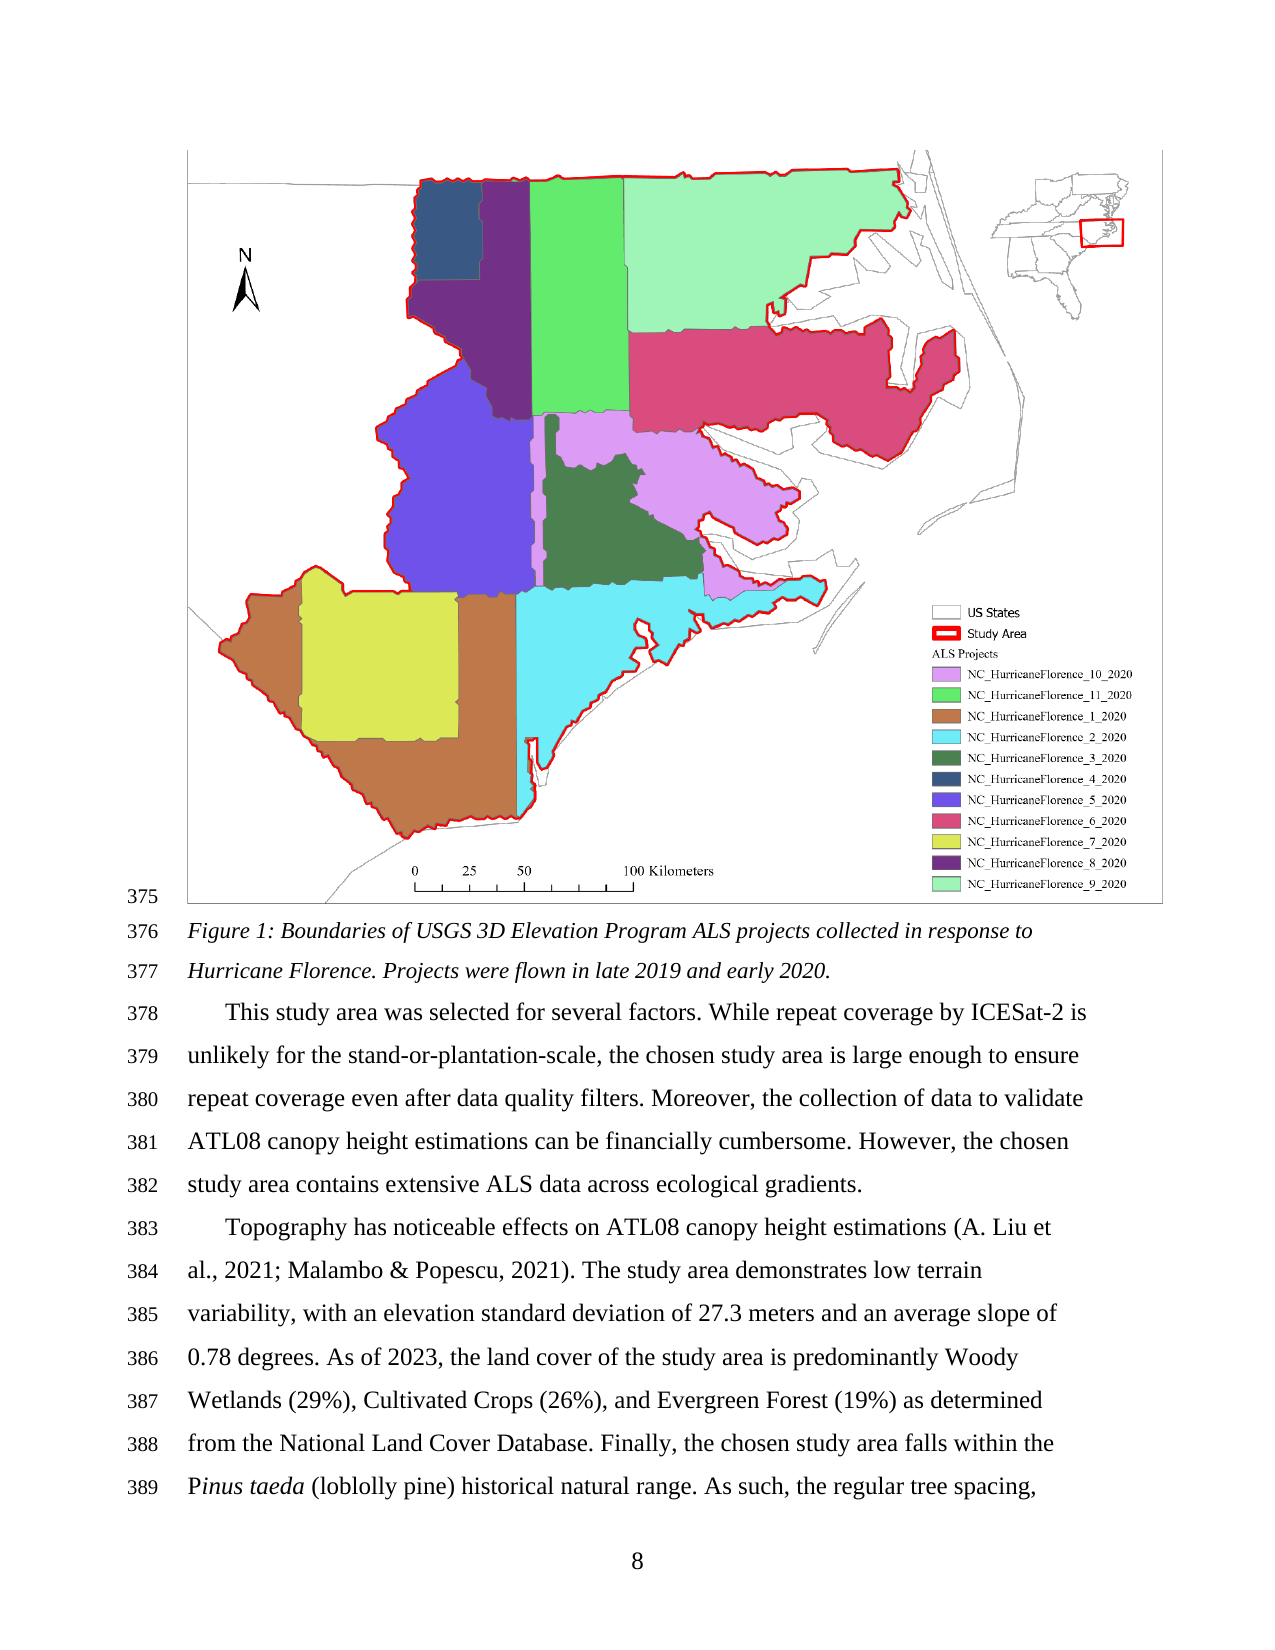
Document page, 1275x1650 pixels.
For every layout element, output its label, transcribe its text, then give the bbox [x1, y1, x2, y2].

text This study area was selected for several factors. While repeat coverage by ICESat-2 is unlikely for the stand-or-plantation-scale, the chosen study area is large enough to ensure repeat coverage even after data quality filters. Moreover, the collection of data to validate ATL08 canopy height estimations can be financially cumbersome. However, the chosen study area contains extensive ALS data across ecological gradients. [187, 997, 1087, 1198]
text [187, 1212, 1087, 1500]
picture [187, 150, 1163, 904]
text Figure 1: Boundaries of USGS 3D Elevation Program ALS projects collected in response to Hurricane Florence. Projects were flown in late 2019 and early 2020. [187, 918, 1087, 983]
